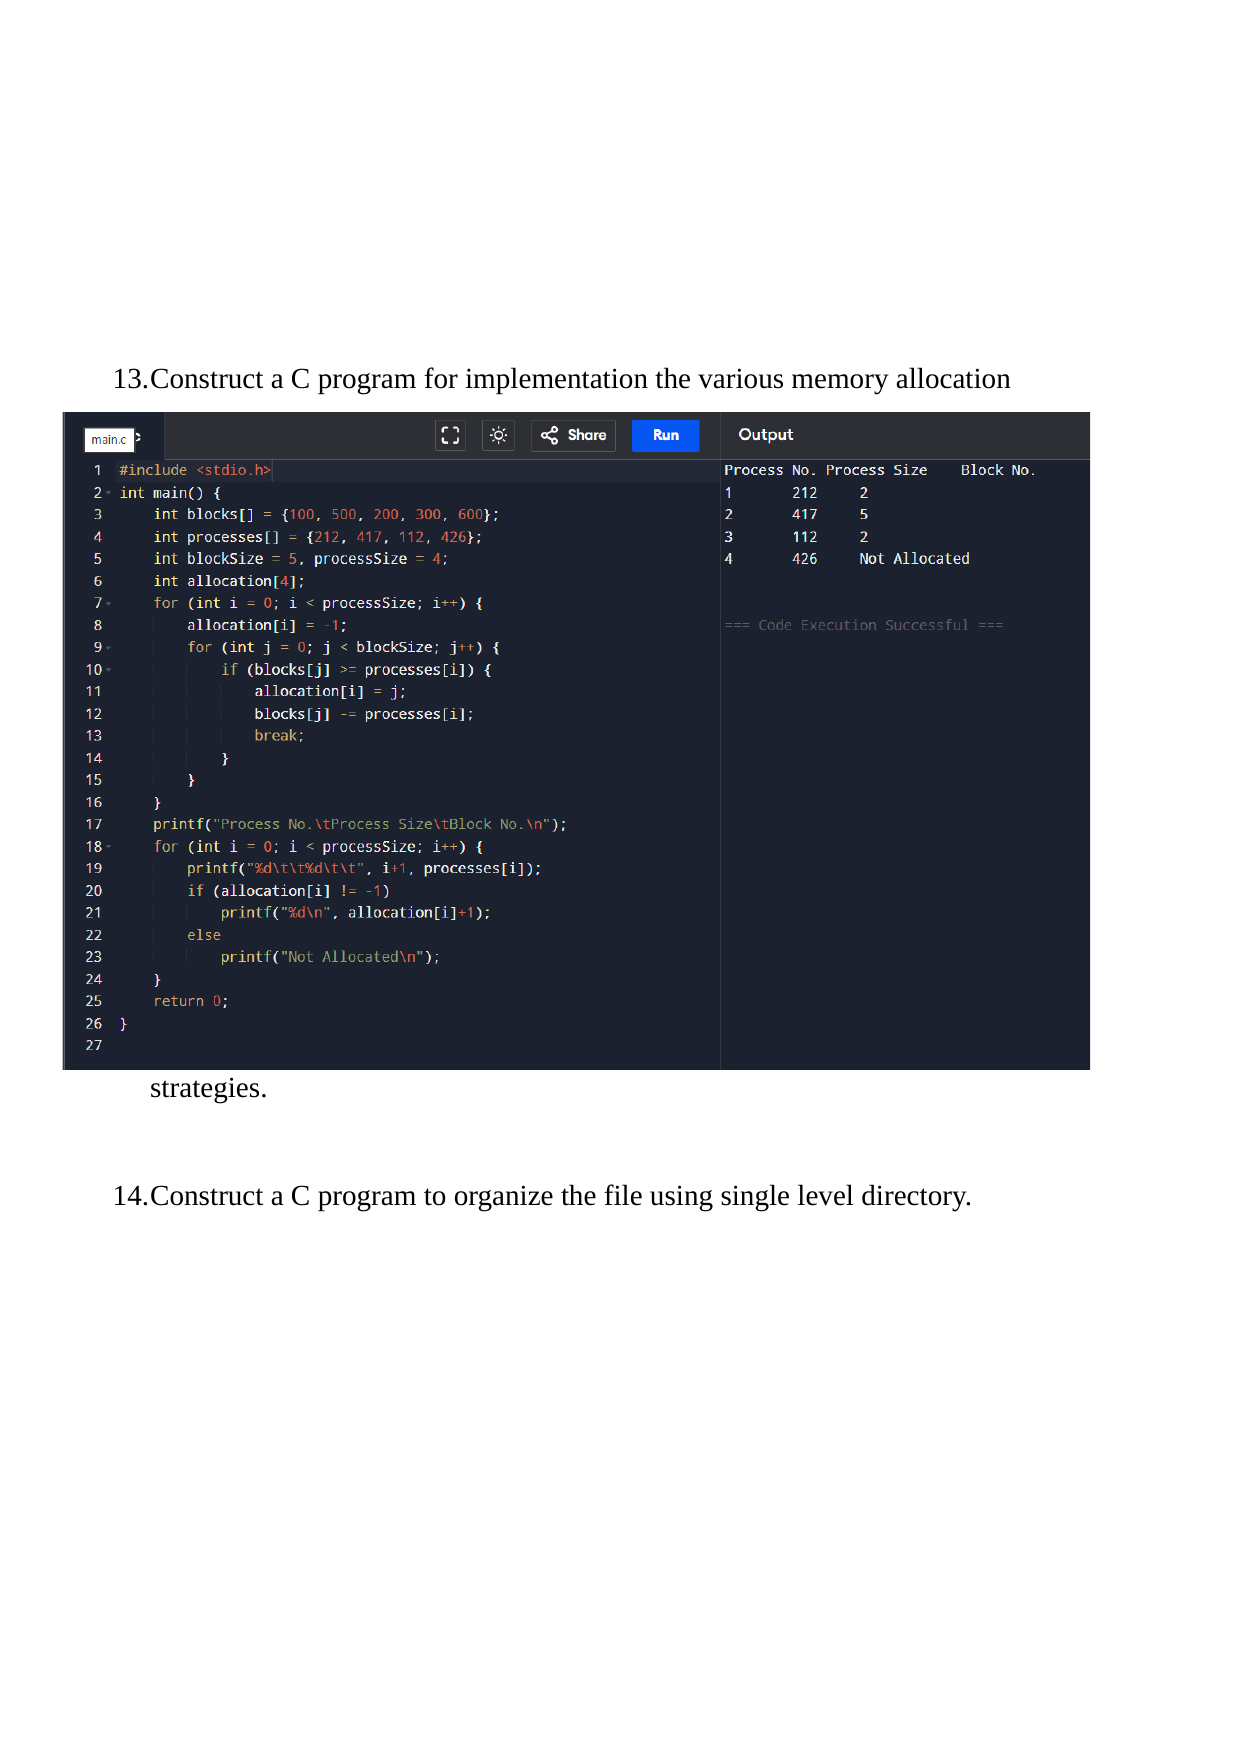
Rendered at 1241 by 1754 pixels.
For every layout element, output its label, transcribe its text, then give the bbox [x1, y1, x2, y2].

picture [62, 412, 1091, 1070]
list Construct a C program to organize the file using single level directory. [112, 1178, 1090, 1212]
list Construct a C program for implementation the various memory allocation strategies. [112, 1070, 1090, 1103]
list Construct a C program for implementation the various memory allocation strategies. [112, 361, 1090, 412]
